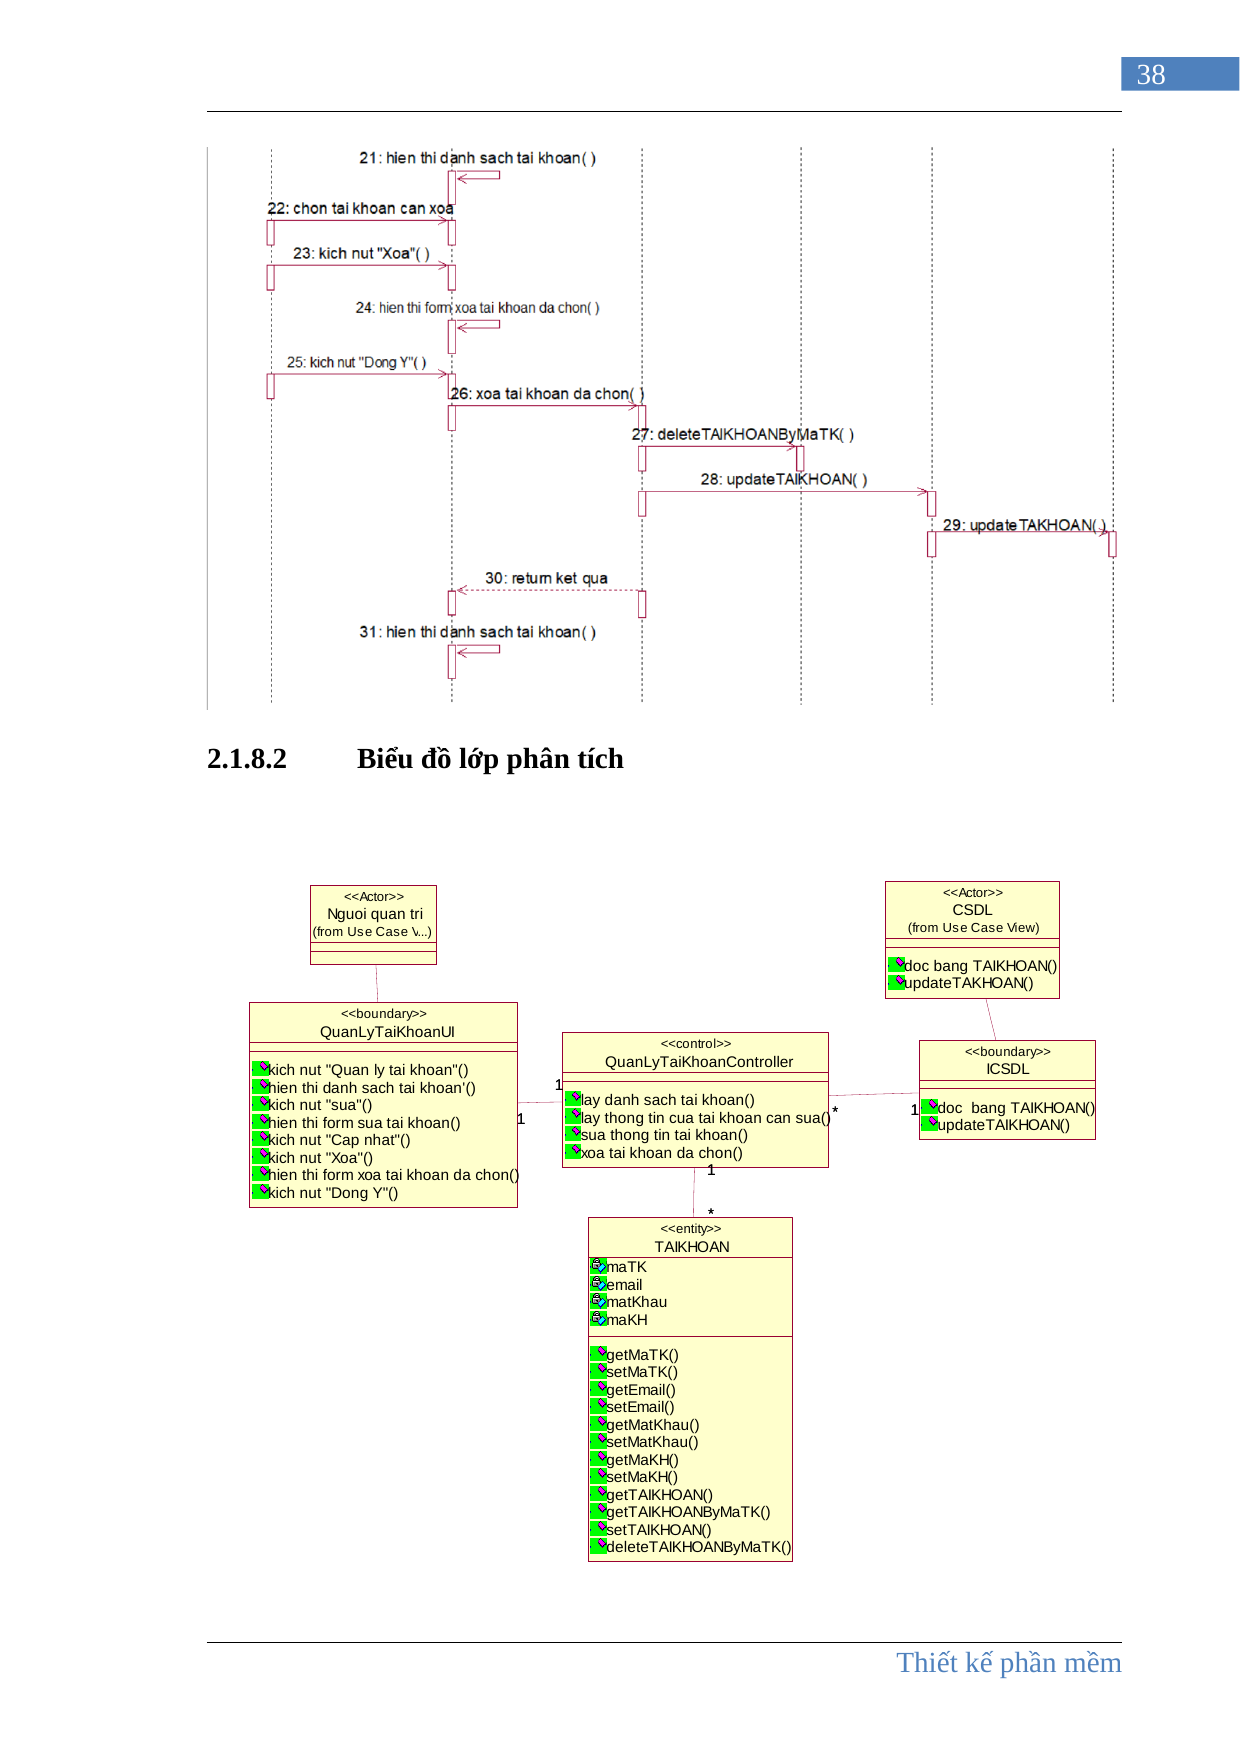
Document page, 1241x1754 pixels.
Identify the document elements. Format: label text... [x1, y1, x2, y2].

subtitle Biểu đồ lớp phân tích [207, 741, 1122, 774]
picture [206, 147, 1178, 710]
